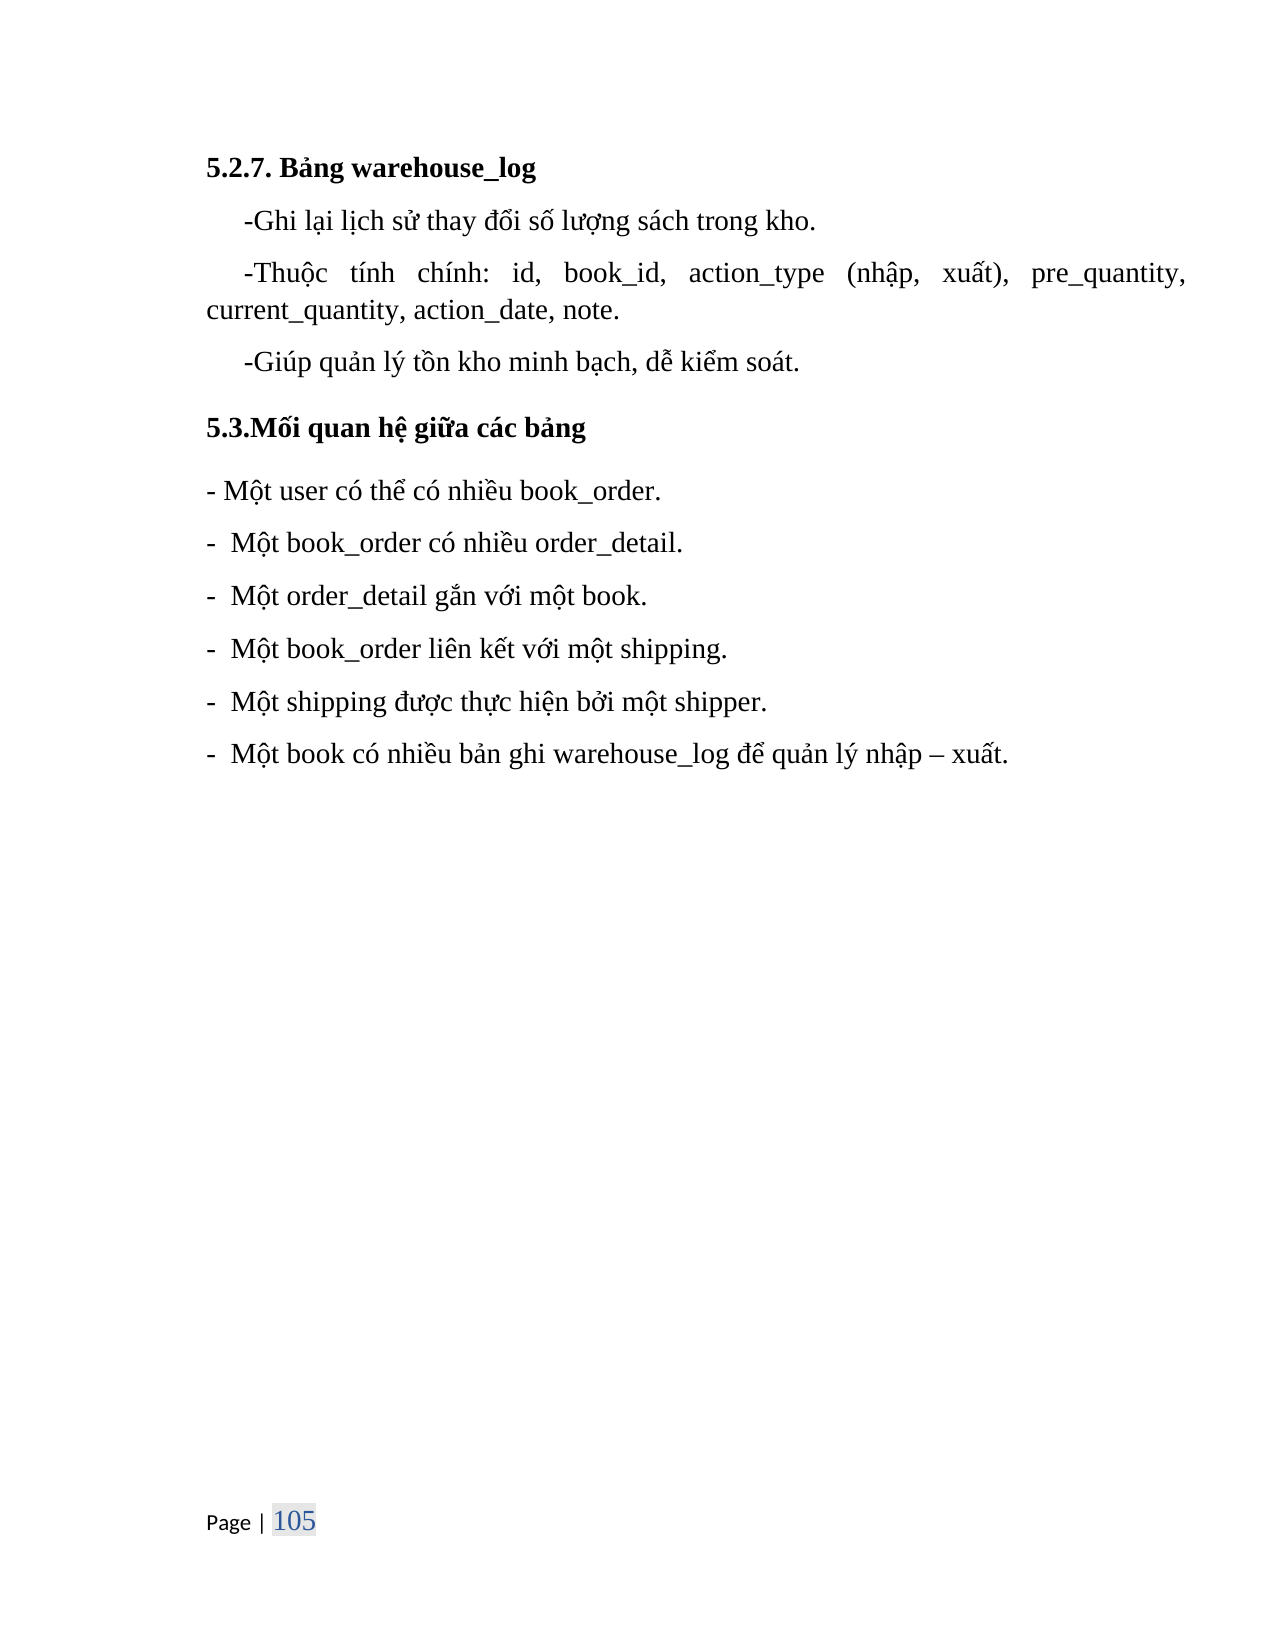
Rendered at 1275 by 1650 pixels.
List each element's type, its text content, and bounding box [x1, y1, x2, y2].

text - Một order_detail gắn với một book. [206, 578, 1187, 612]
text - Một book có nhiều bản ghi warehouse_log để quản lý nhập – xuất. [206, 737, 1187, 770]
text - Một book_order liên kết với một shipping. [206, 631, 1187, 664]
text -Ghi lại lịch sử thay đổi số lượng sách trong kho. [206, 203, 1187, 236]
text - Một book_order có nhiều order_detail. [206, 525, 1187, 559]
text - Một shipping được thực hiện bởi một shipper. [206, 684, 1187, 717]
text - Một user có thể có nhiều book_order. [206, 473, 1187, 506]
text -Giúp quản lý tồn kho minh bạch, dễ kiểm soát. [206, 344, 1187, 378]
text -Thuộc tính chính: id, book_id, action_type (nhập, xuất), pre_quantity, current_quantity, action_date, note. [206, 256, 1187, 325]
subtitle 5.3.Mối quan hệ giữa các bảng [206, 410, 1187, 443]
text 5.2.7. Bảng warehouse_log [206, 150, 1187, 183]
